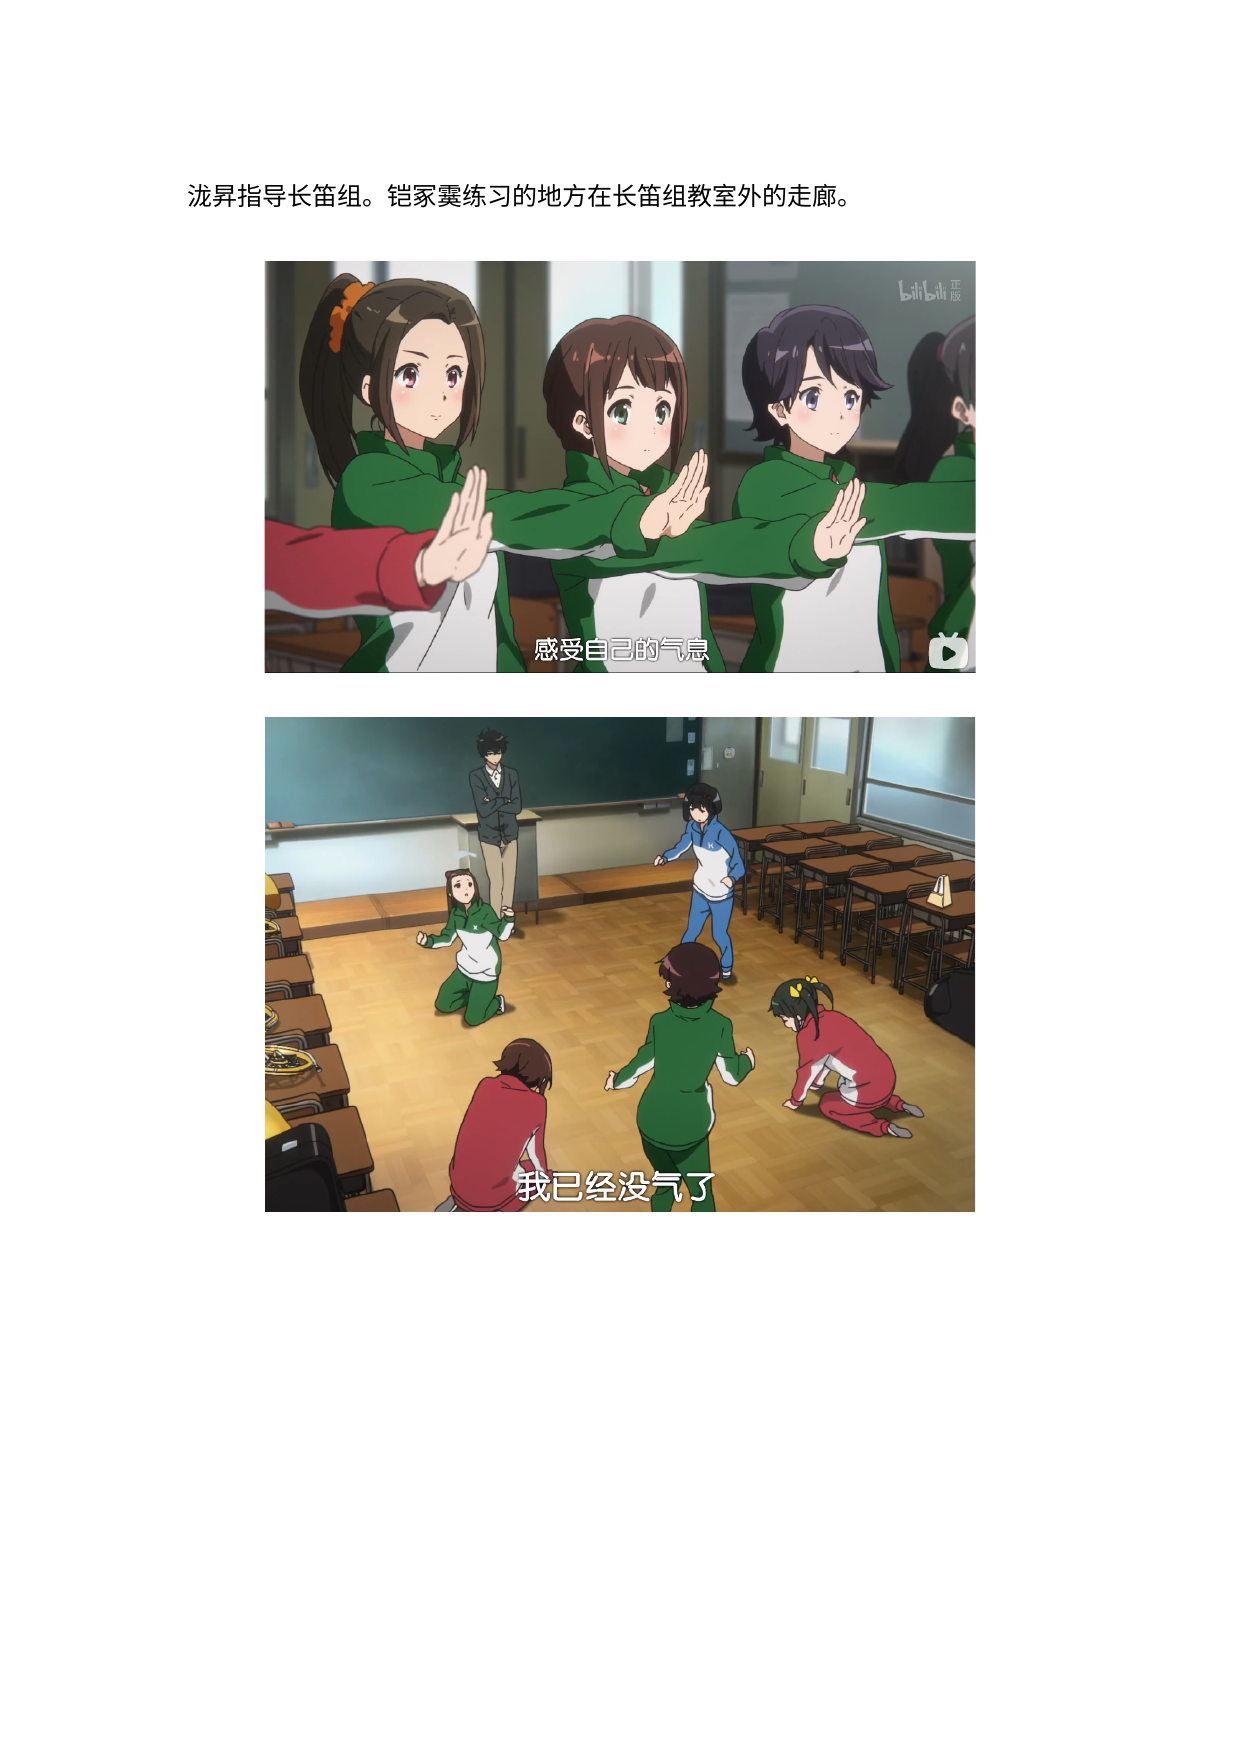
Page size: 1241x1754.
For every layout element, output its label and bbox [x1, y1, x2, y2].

picture [265, 717, 976, 1212]
picture [264, 261, 976, 673]
text [187, 162, 1053, 227]
